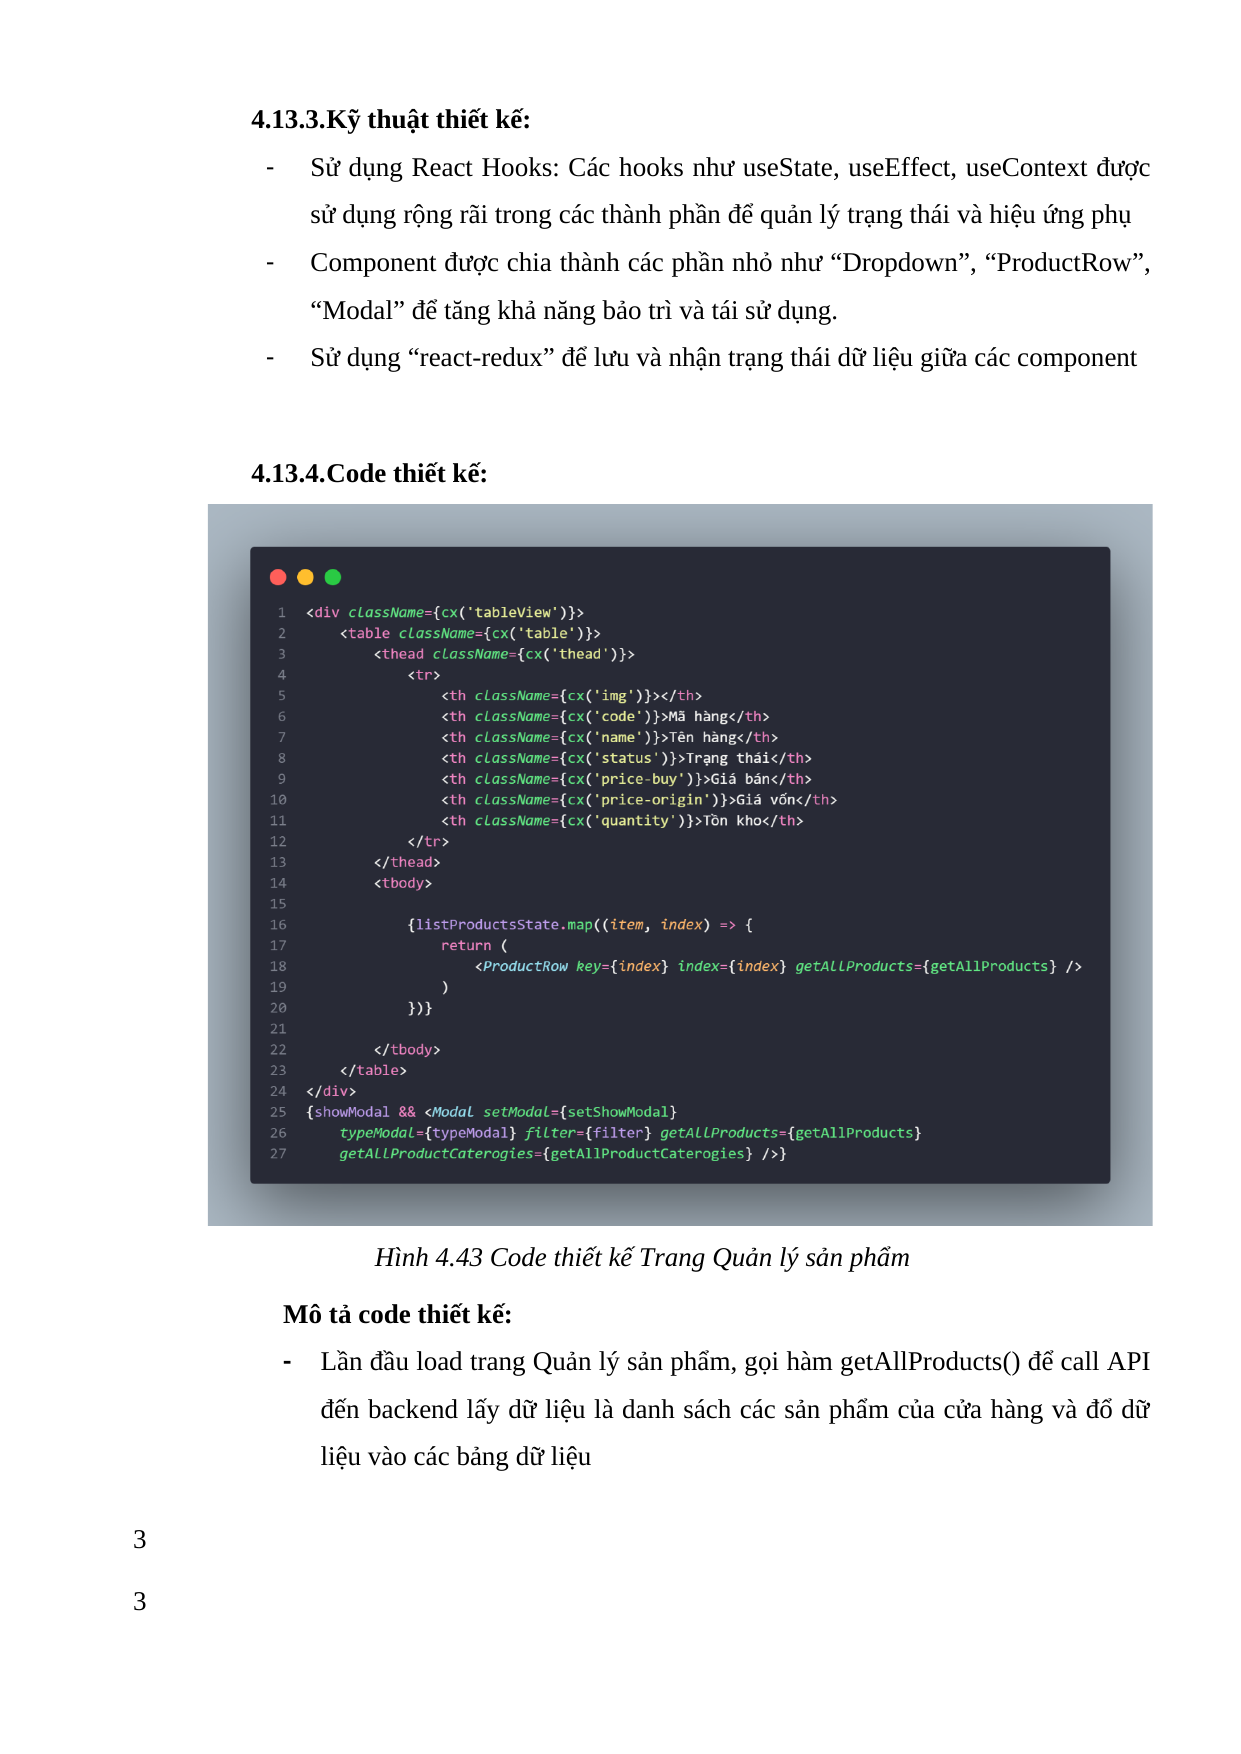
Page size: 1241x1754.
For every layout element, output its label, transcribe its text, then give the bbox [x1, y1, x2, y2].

list Code thiết kế: [251, 457, 1152, 489]
list Lần đầu load trang Quản lý sản phẩm, gọi hàm getAllProducts() để call API đến backend lấy dữ liệu là danh sách các sản phẩm của cửa hàng và đổ dữ liệu vào các bảng dữ liệu [283, 1344, 1152, 1471]
text Mô tả code thiết kế: [208, 1298, 1152, 1329]
list Sử dụng React Hooks: Các hooks như useState, useEffect, useContext được sử dụng rộng rãi trong các thành phần để quản lý trạng thái và hiệu ứng phụ [266, 150, 1152, 230]
list Component được chia thành các phần nhỏ như “Dropdown”, “ProductRow”, “Modal” để tăng khả năng bảo trì và tái sử dụng. [266, 245, 1152, 325]
list Kỹ thuật thiết kế: [251, 103, 1152, 134]
list Sử dụng “react-redux” để lưu và nhận trạng thái dữ liệu giữa các component [266, 341, 1152, 373]
picture [207, 504, 1153, 1226]
